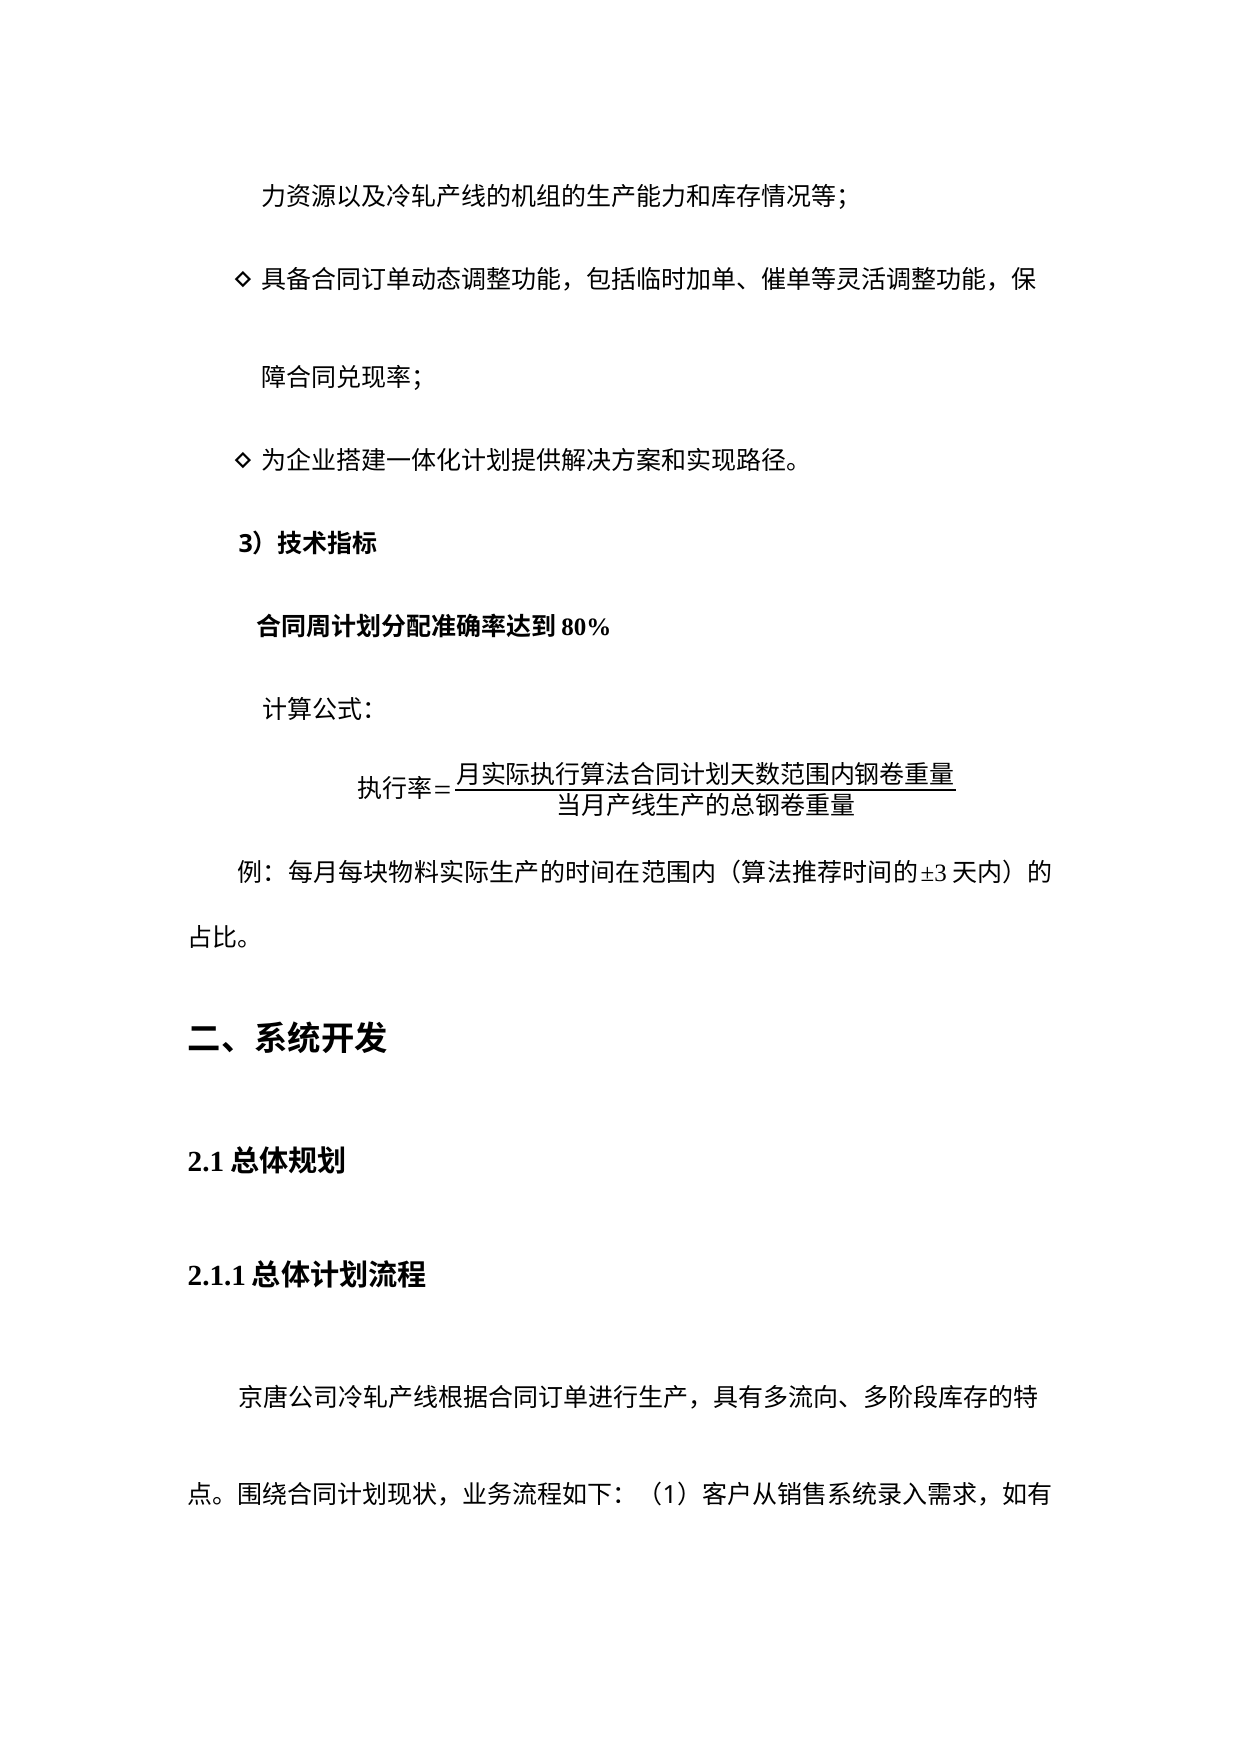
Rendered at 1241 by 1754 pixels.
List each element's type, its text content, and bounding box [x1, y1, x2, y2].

subtitle 2.1.1总体计划流程 [187, 1240, 1053, 1305]
list 为企业搭建一体化计划提供解决方案和实现路径。 [232, 426, 1053, 491]
subtitle 2.1总体规划 [187, 1126, 1053, 1191]
subtitle 二、系统开发 [187, 1003, 1053, 1068]
text 计算公式： [187, 675, 1053, 740]
text 3）技术指标 [187, 509, 1053, 574]
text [187, 1363, 1053, 1525]
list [232, 162, 1053, 227]
text 例：每月每块物料实际生产的时间在范围内（算法推荐时间的±3天内）的占比。 [187, 838, 1053, 968]
list 具备合同订单动态调整功能，包括临时加单、催单等灵活调整功能，保障合同兑现率； [232, 245, 1053, 408]
text 合同周计划分配准确率达到80% [187, 592, 1053, 657]
